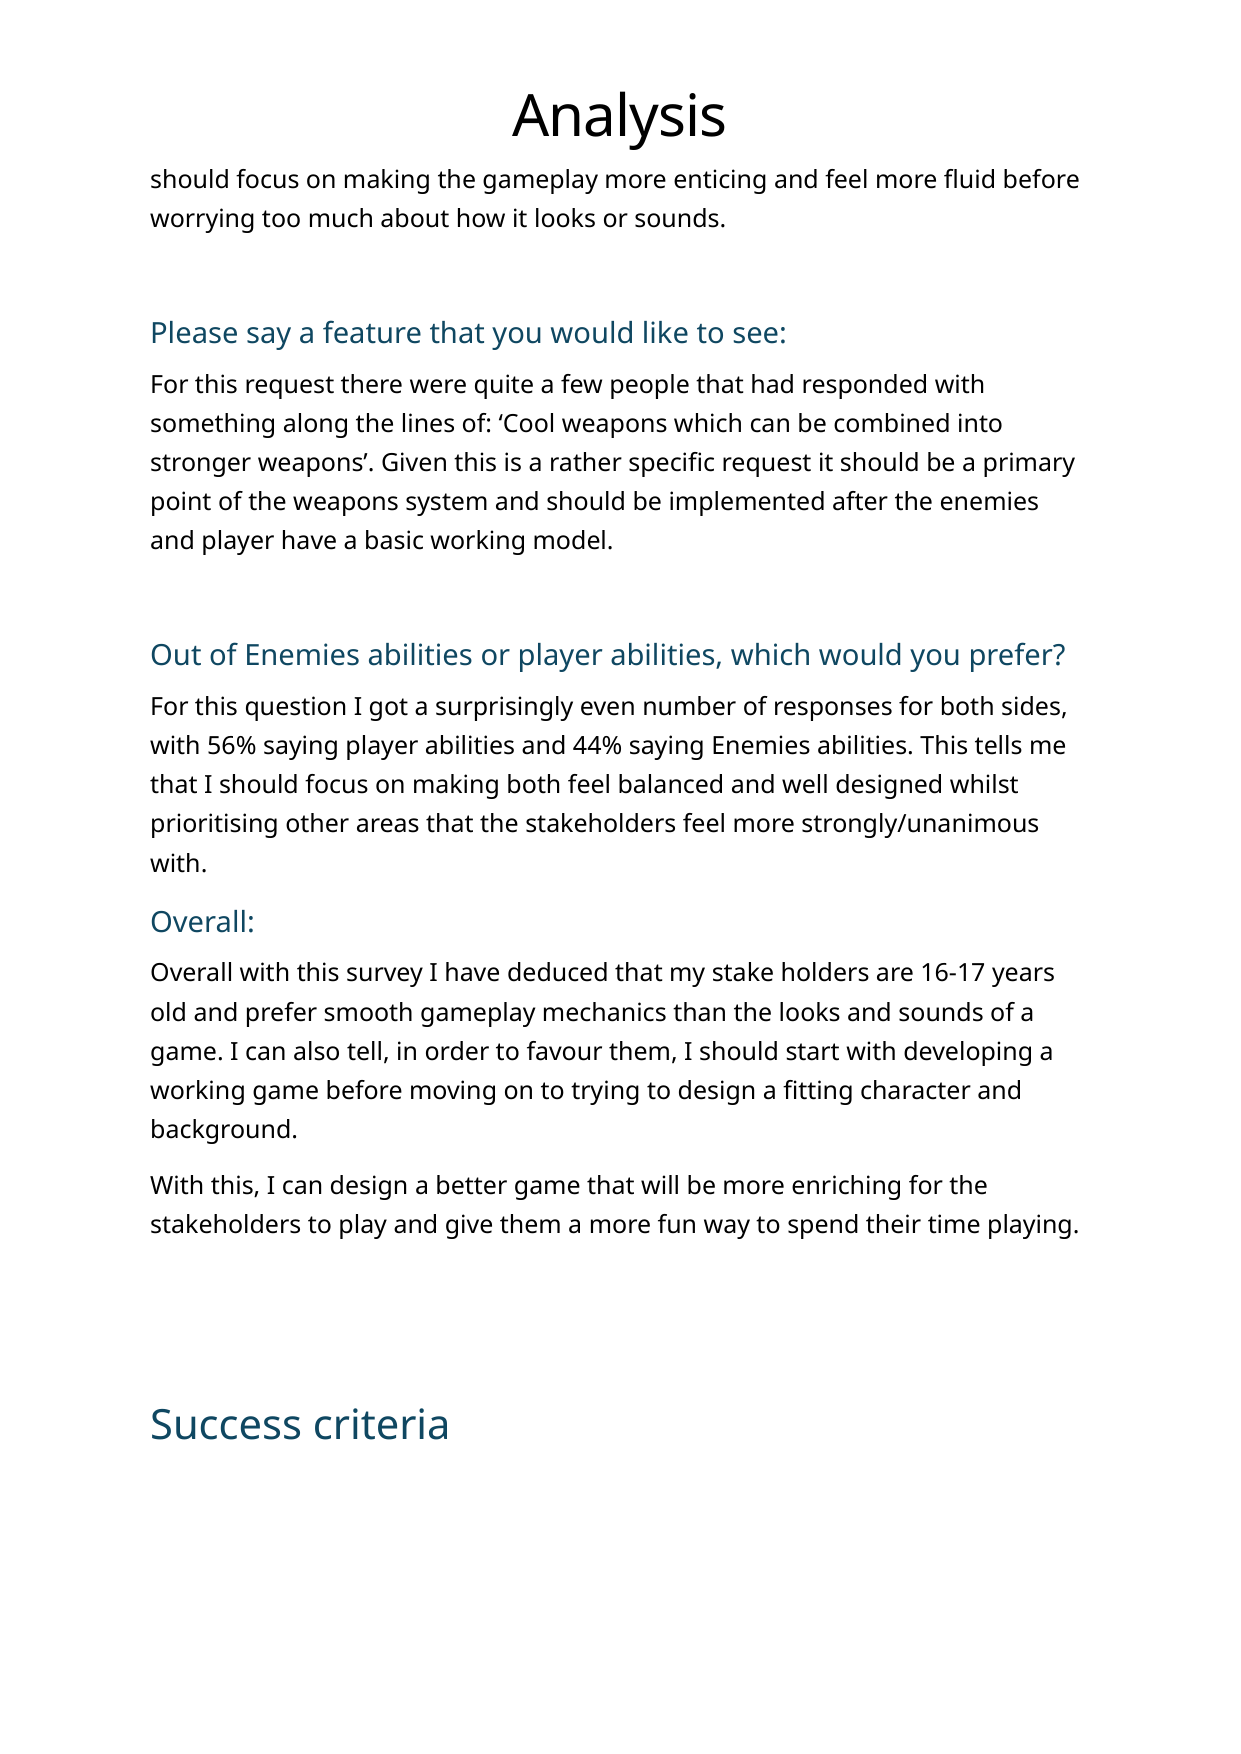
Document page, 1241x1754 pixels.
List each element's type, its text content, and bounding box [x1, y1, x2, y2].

subtitle Out of Enemies abilities or player abilities, which would you prefer? [150, 635, 1090, 674]
subtitle Please say a feature that you would like to see: [150, 312, 1090, 352]
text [150, 162, 1090, 235]
subtitle Overall: [150, 901, 1090, 941]
subtitle Success criteria [150, 1395, 1090, 1452]
text For this question I got a surprisingly even number of responses for both sides, with 56% saying player abilities and 44% saying Enemies abilities. This tells me that I should focus on making both feel balanced and well designed whilst prioritising other areas that the stakeholders feel more strongly/unanimous with. [150, 689, 1090, 879]
text Overall with this survey I have deduced that my stake holders are 16-17 years old and prefer smooth gameplay mechanics than the looks and sounds of a game. I can also tell, in order to favour them, I should start with developing a working game before moving on to trying to design a fitting character and background. [150, 955, 1090, 1146]
text With this, I can design a better game that will be more enriching for the stakeholders to play and give them a more fun way to spend their time playing. [150, 1168, 1090, 1241]
text For this request there were quite a few people that had responded with something along the lines of: ‘Cool weapons which can be combined into stronger weapons’. Given this is a rather specific request it should be a primary point of the weapons system and should be implemented after the enemies and player have a basic working model. [150, 366, 1090, 557]
